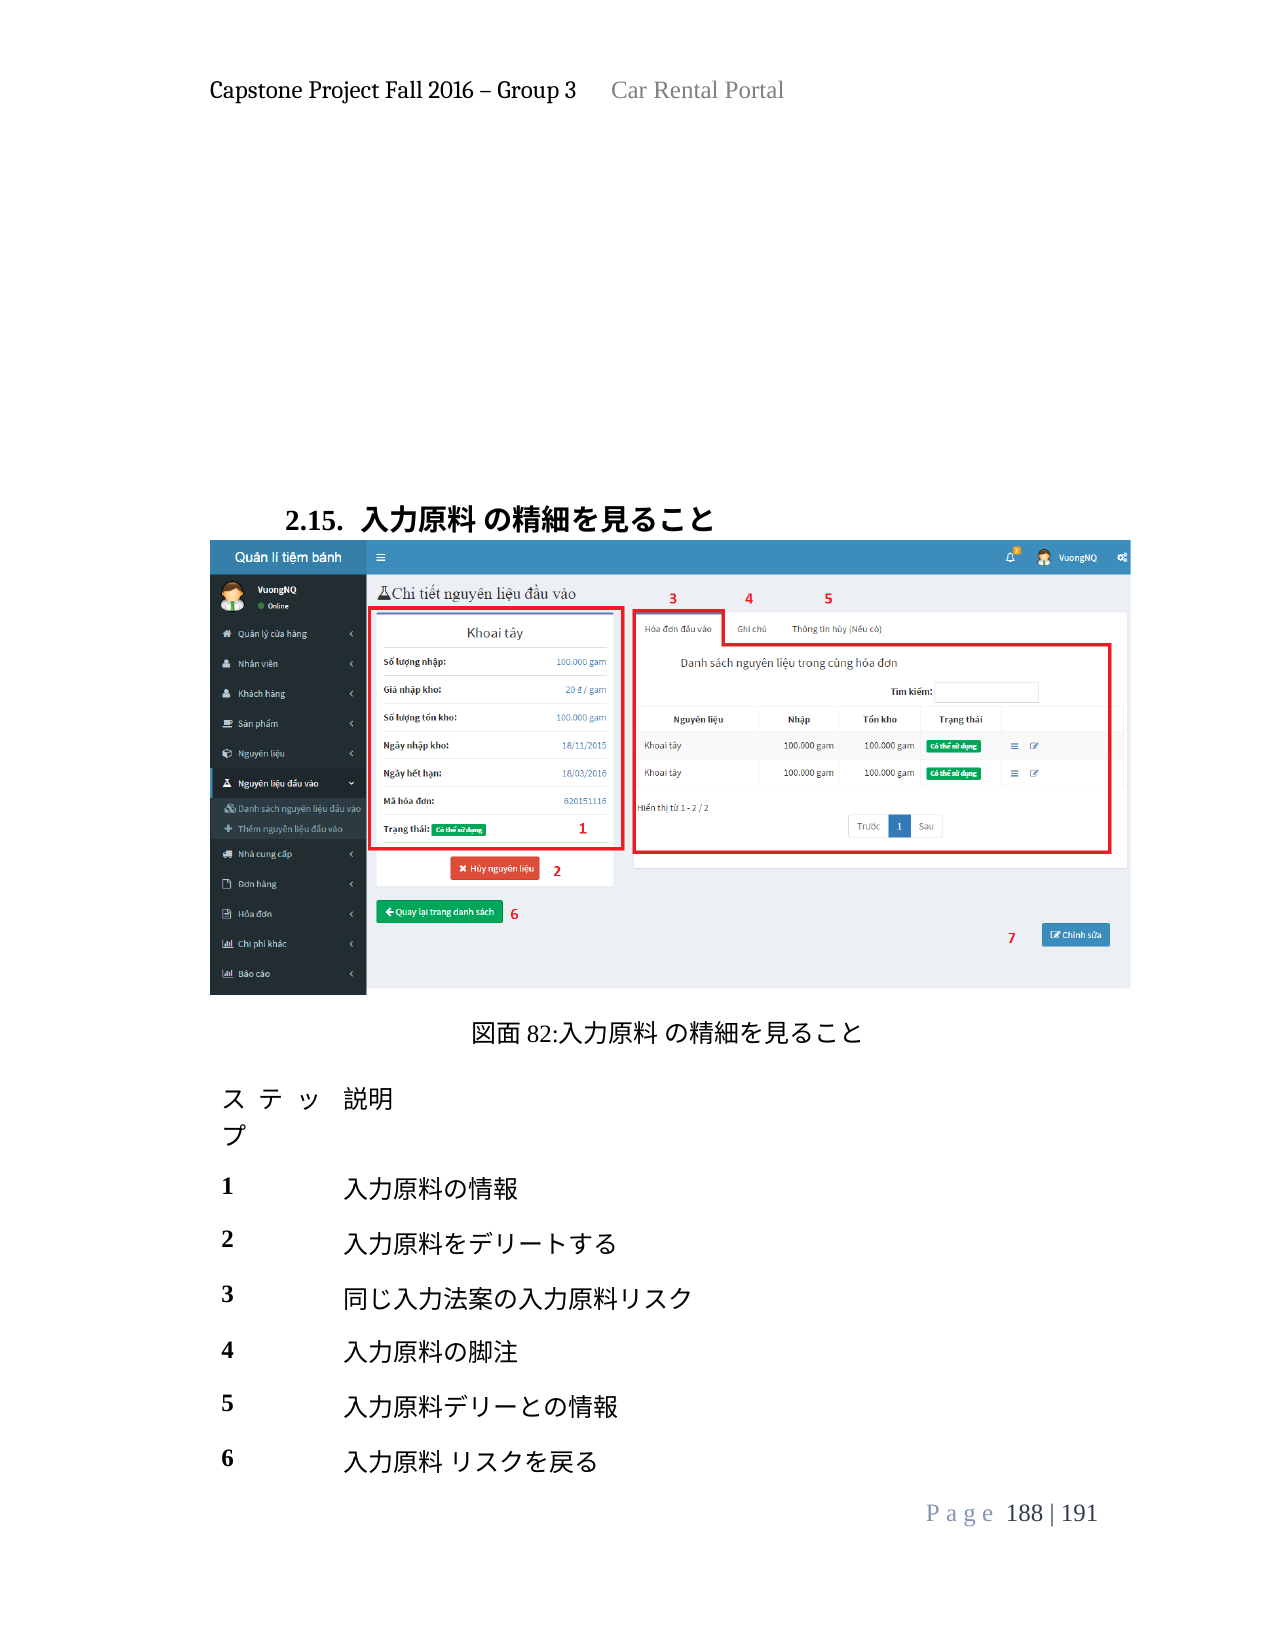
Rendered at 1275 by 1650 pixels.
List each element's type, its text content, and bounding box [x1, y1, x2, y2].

text 図面 82:入力原料 の精細を見ること [210, 1013, 1125, 1049]
subtitle 入力原料 の精細を見ること [285, 496, 1125, 538]
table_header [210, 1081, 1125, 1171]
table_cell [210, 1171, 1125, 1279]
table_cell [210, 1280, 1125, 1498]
picture [210, 540, 1131, 995]
